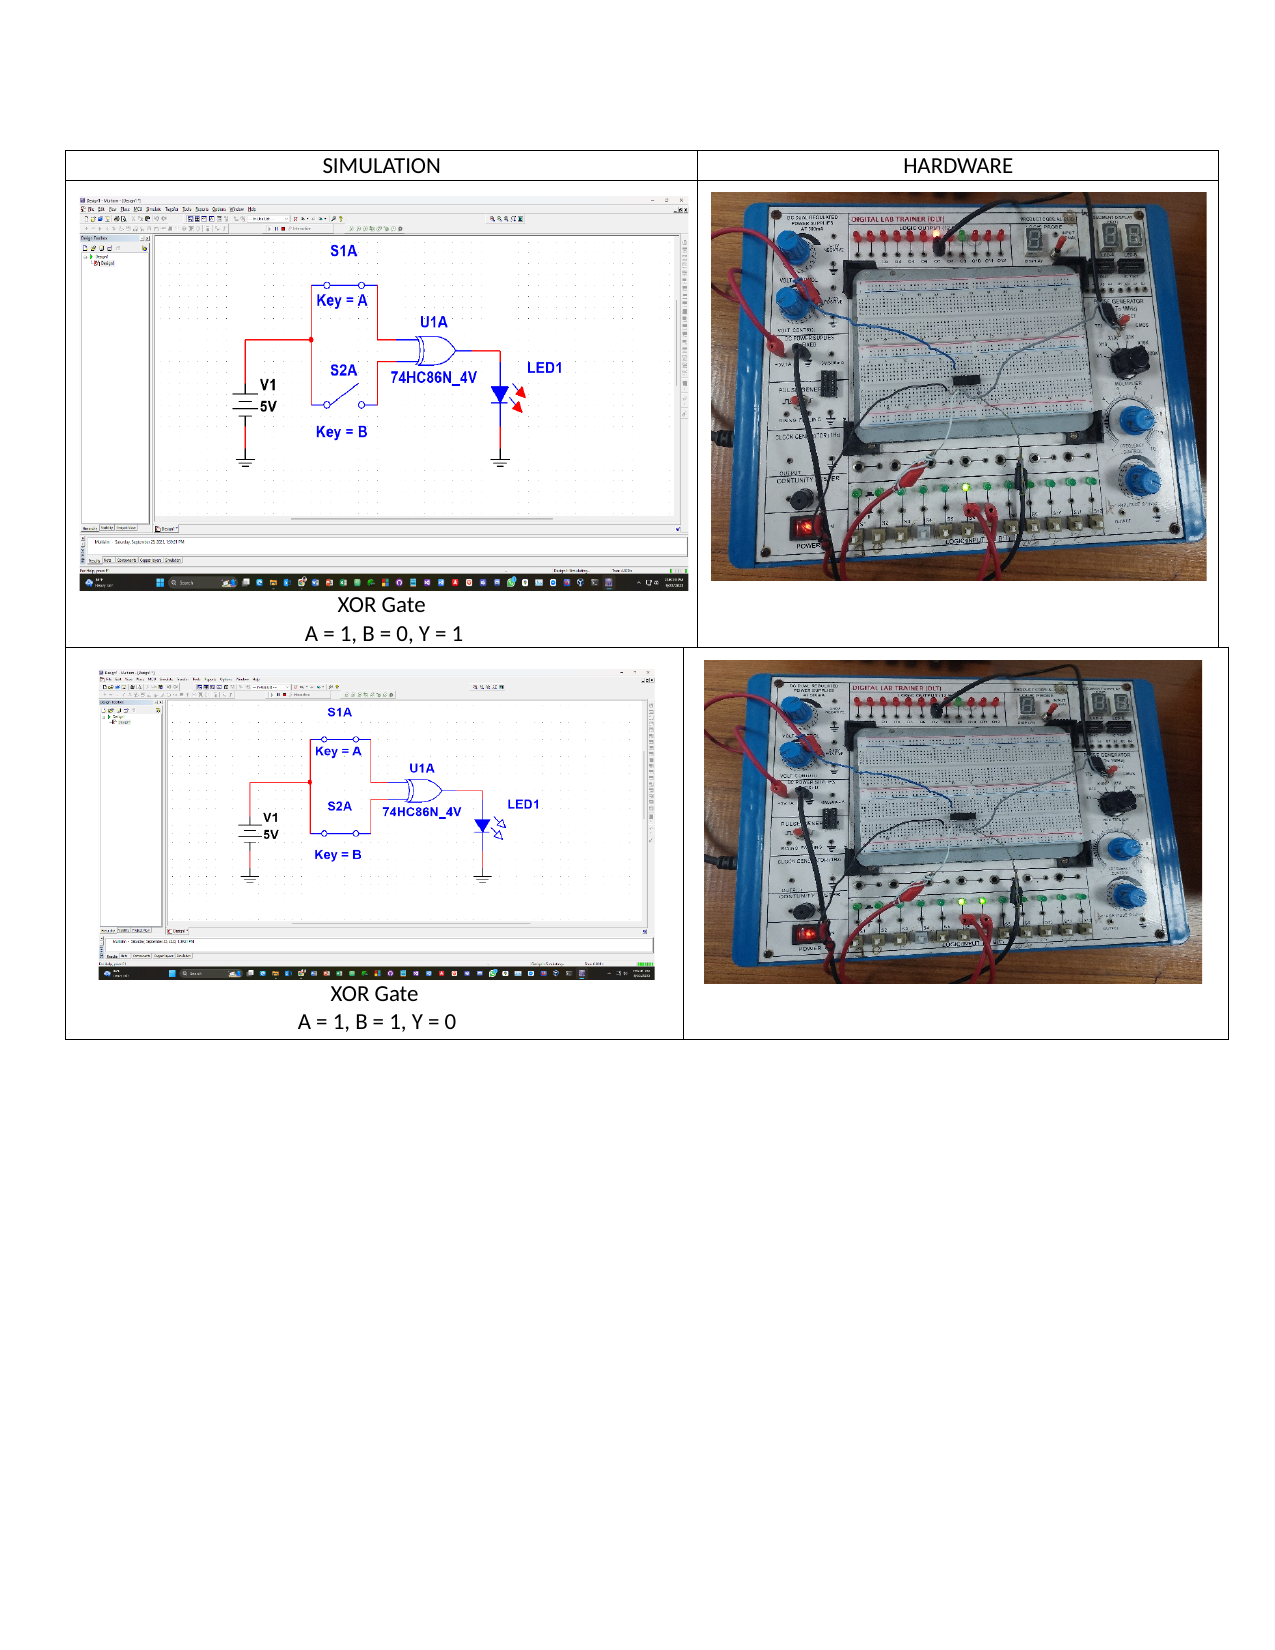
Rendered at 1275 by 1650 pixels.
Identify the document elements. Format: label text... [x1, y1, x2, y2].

picture [711, 192, 1207, 581]
table_header HARDWARE [698, 151, 1218, 180]
table_header SIMULATION [66, 151, 697, 180]
table_cell [698, 181, 1218, 647]
table_cell XOR Gate A = 1, B = 0, Y = 1 [66, 181, 697, 647]
picture [98, 669, 655, 980]
table_cell XOR Gate A = 1, B = 1, Y = 0 [66, 648, 683, 1038]
picture [704, 660, 1203, 984]
table_cell [684, 648, 1228, 1038]
picture [79, 196, 689, 591]
